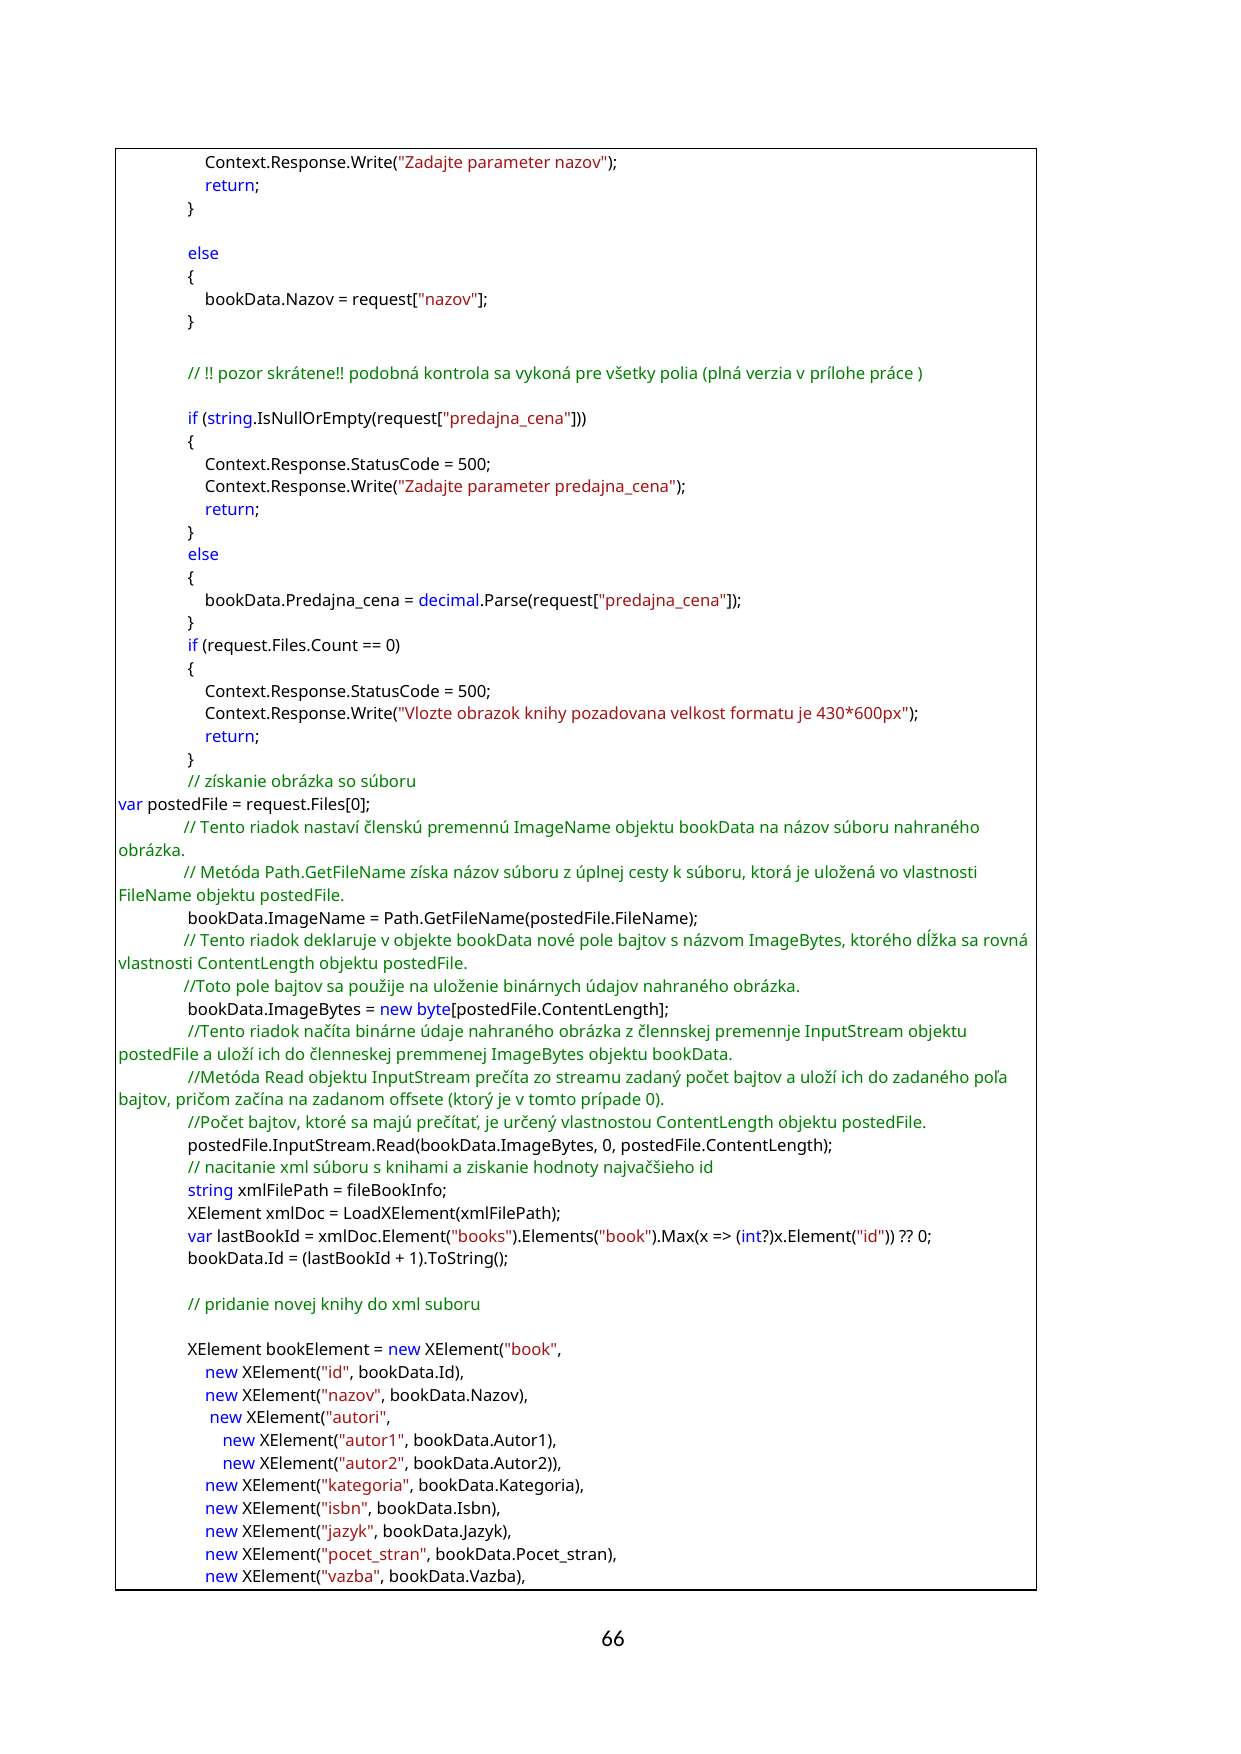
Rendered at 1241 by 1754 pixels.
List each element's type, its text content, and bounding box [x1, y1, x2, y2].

text new XElement("isbn", bookData.Isbn), [118, 1497, 1033, 1519]
text new XElement("id", bookData.Id), [118, 1360, 1033, 1383]
text // Metóda Path.GetFileName získa názov súboru z úplnej cesty k súboru, ktorá je uložená vo vlastnosti FileName objektu postedFile. [118, 861, 1033, 906]
text bookData.Nazov = request["nazov"]; [118, 287, 1033, 310]
text new XElement("autor2", bookData.Autor2)), [118, 1451, 1033, 1474]
text new XElement("vazba", bookData.Vazba), [116, 1562, 1036, 1589]
text Context.Response.Write("Vlozte obrazok knihy pozadovana velkost formatu je 430*600px"); [118, 702, 1033, 724]
text new XElement("kategoria", bookData.Kategoria), [118, 1474, 1033, 1497]
text } [118, 747, 1033, 770]
text { [118, 264, 1033, 287]
text new XElement("pocet_stran", bookData.Pocet_stran), [118, 1542, 1033, 1562]
text //Tento riadok načíta binárne údaje nahraného obrázka z člennskej premennje InputStream objektu postedFile a uloží ich do členneskej premmenej ImageBytes objektu bookData. [118, 1020, 1033, 1065]
text new XElement("nazov", bookData.Nazov), [118, 1383, 1033, 1406]
text XElement bookElement = new XElement("book", [118, 1338, 1033, 1360]
text //Toto pole bajtov sa použije na uloženie binárnych údajov nahraného obrázka. [118, 974, 1033, 997]
text bookData.Predajna_cena = decimal.Parse(request["predajna_cena"]); [118, 588, 1033, 611]
text // !! pozor skrátene!! podobná kontrola sa vykoná pre všetky polia (plná verzia v prílohe práce ) [118, 361, 1033, 384]
text Context.Response.Write("Zadajte parameter predajna_cena"); [118, 475, 1033, 497]
text { [118, 566, 1033, 588]
text //Metóda Read objektu InputStream prečíta zo streamu zadaný počet bajtov a uloží ich do zadaného poľa bajtov, pričom začína na zadanom offsete (ktorý je v tomto prípade 0). [118, 1065, 1033, 1111]
text XElement xmlDoc = LoadXElement(xmlFilePath); [118, 1201, 1033, 1224]
text { [118, 429, 1033, 452]
text bookData.ImageBytes = new byte[postedFile.ContentLength]; [118, 997, 1033, 1020]
text return; [118, 497, 1033, 520]
text } [118, 310, 1033, 332]
text postedFile.InputStream.Read(bookData.ImageBytes, 0, postedFile.ContentLength); [118, 1133, 1033, 1156]
text Context.Response.StatusCode = 500; [118, 679, 1033, 702]
text return; [118, 173, 1033, 196]
text { [118, 656, 1033, 679]
text else [118, 242, 1033, 264]
text // Tento riadok nastaví členskú premennú ImageName objektu bookData na názov súboru nahraného obrázka. [118, 815, 1033, 861]
text } [118, 520, 1033, 543]
text new XElement("autori", [118, 1406, 1033, 1428]
text Context.Response.StatusCode = 500; [118, 452, 1033, 475]
text string xmlFilePath = fileBookInfo; [118, 1179, 1033, 1201]
text } [118, 196, 1033, 219]
text //Počet bajtov, ktoré sa majú prečítať, je určený vlastnostou ContentLength objektu postedFile. [118, 1111, 1033, 1133]
text if (string.IsNullOrEmpty(request["predajna_cena"])) [118, 407, 1033, 429]
text new XElement("jazyk", bookData.Jazyk), [118, 1519, 1033, 1542]
text var lastBookId = xmlDoc.Element("books").Elements("book").Max(x => (int?)x.Element("id")) ?? 0; [118, 1224, 1033, 1247]
text var postedFile = request.Files[0]; [118, 793, 1033, 815]
text else [118, 543, 1033, 566]
text // Tento riadok deklaruje v objekte bookData nové pole bajtov s názvom ImageBytes, ktorého dĺžka sa rovná vlastnosti ContentLength objektu postedFile. [118, 929, 1033, 974]
text bookData.ImageName = Path.GetFileName(postedFile.FileName); [118, 906, 1033, 929]
text Context.Response.Write("Zadajte parameter nazov"); [116, 149, 1036, 173]
text // pridanie novej knihy do xml suboru [118, 1292, 1033, 1315]
text bookData.Id = (lastBookId + 1).ToString(); [118, 1247, 1033, 1269]
text if (request.Files.Count == 0) [118, 634, 1033, 656]
text // získanie obrázka so súboru [118, 770, 1033, 793]
text } [118, 611, 1033, 634]
text new XElement("autor1", bookData.Autor1), [118, 1428, 1033, 1451]
text // nacitanie xml súboru s knihami a ziskanie hodnoty najvačšieho id [118, 1156, 1033, 1179]
text return; [118, 724, 1033, 747]
